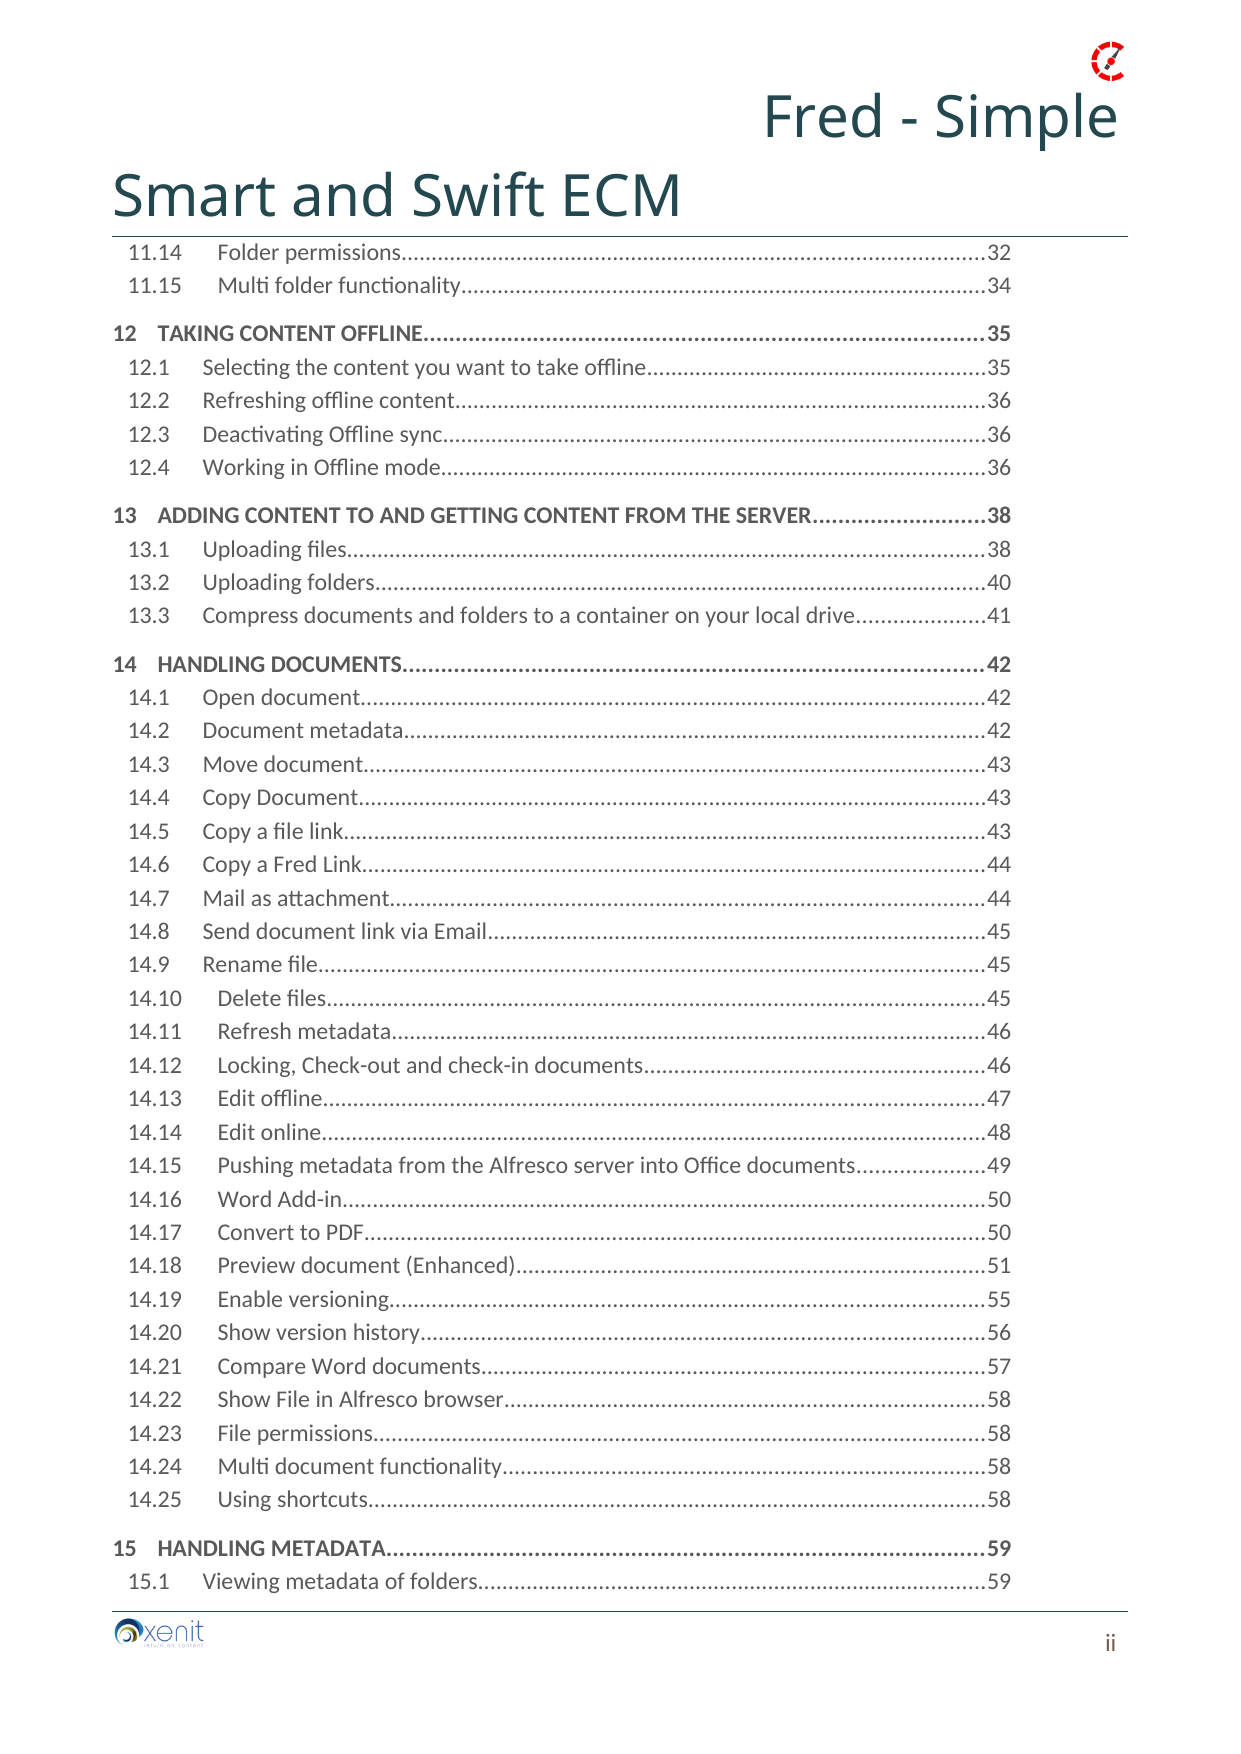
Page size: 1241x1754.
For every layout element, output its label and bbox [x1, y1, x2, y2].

picture [1087, 38, 1130, 84]
picture [112, 1614, 207, 1652]
